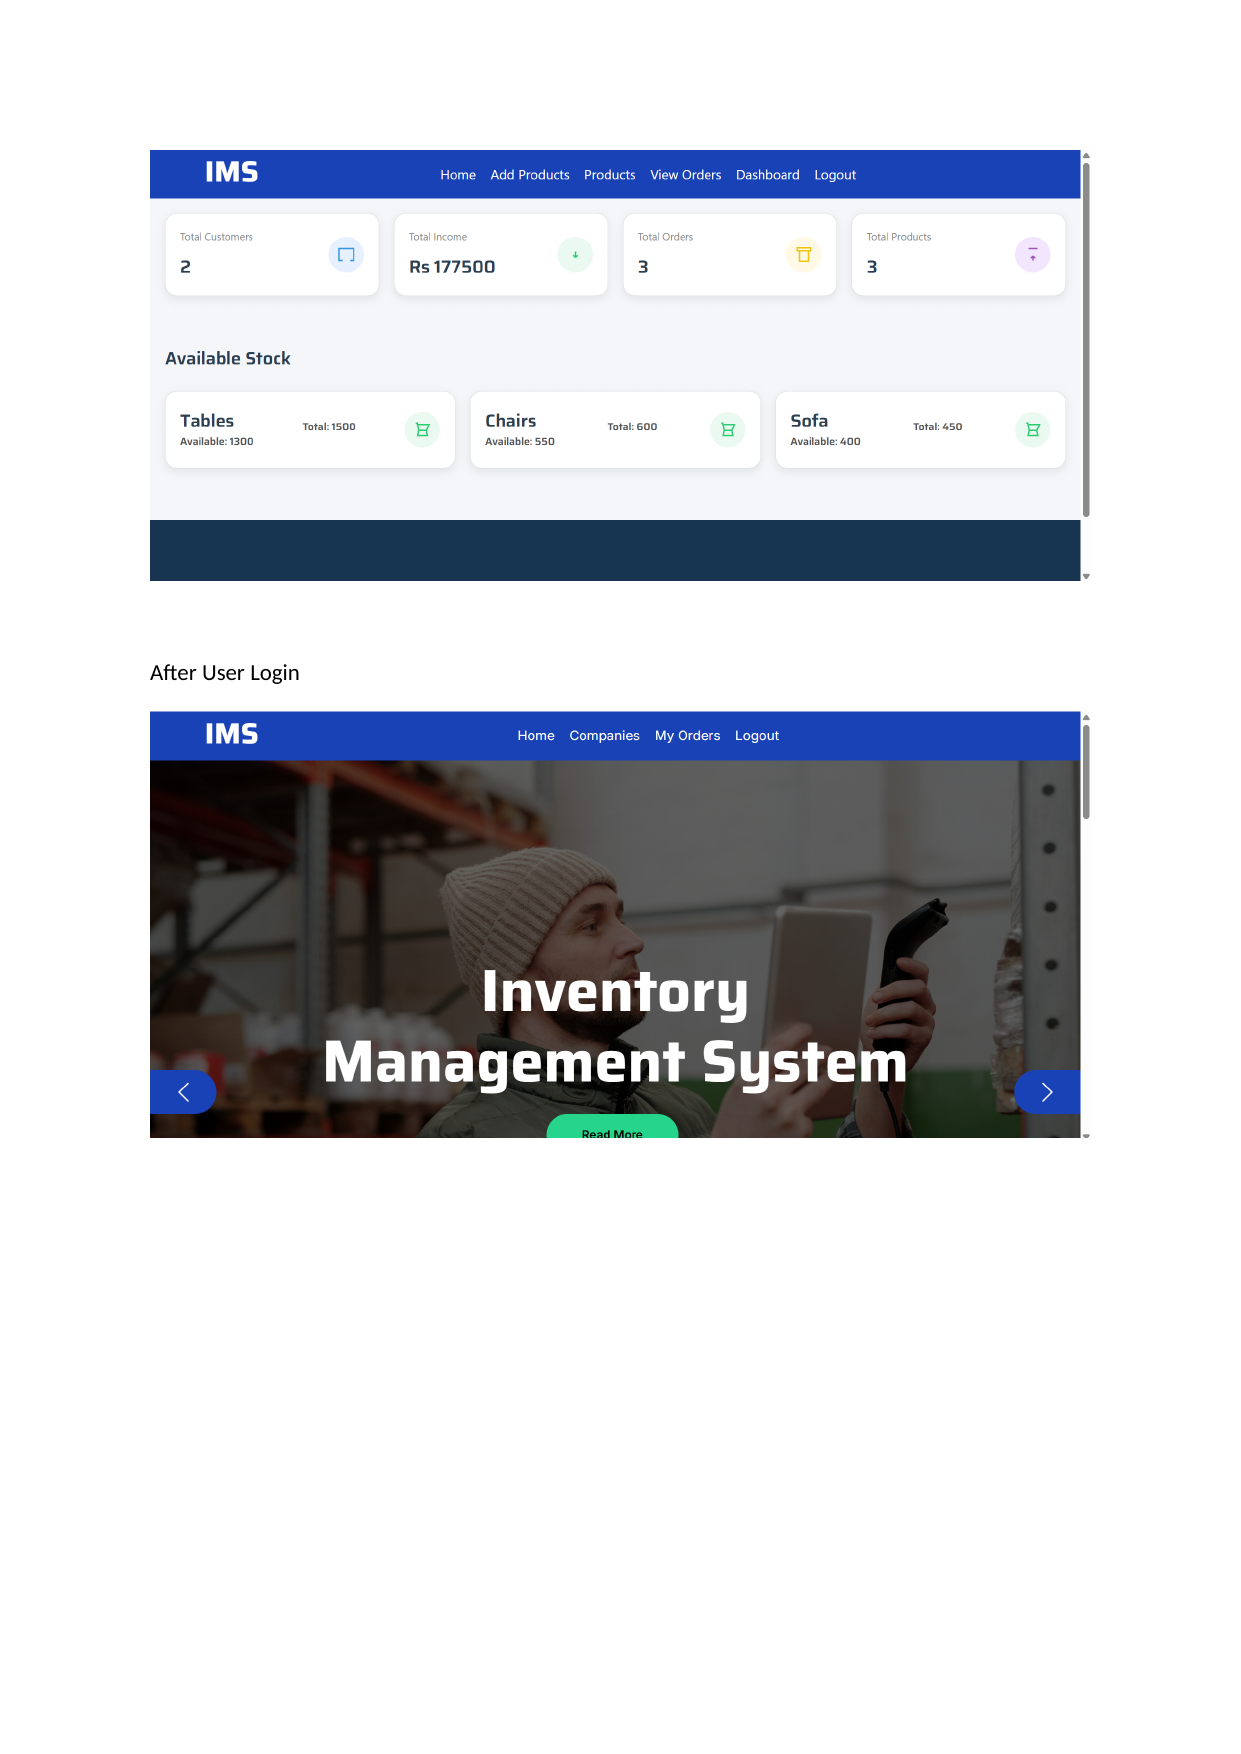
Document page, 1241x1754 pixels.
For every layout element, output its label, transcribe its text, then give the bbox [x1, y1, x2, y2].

picture [150, 150, 1091, 581]
text After User Login [150, 658, 1090, 686]
picture [150, 711, 1091, 1138]
